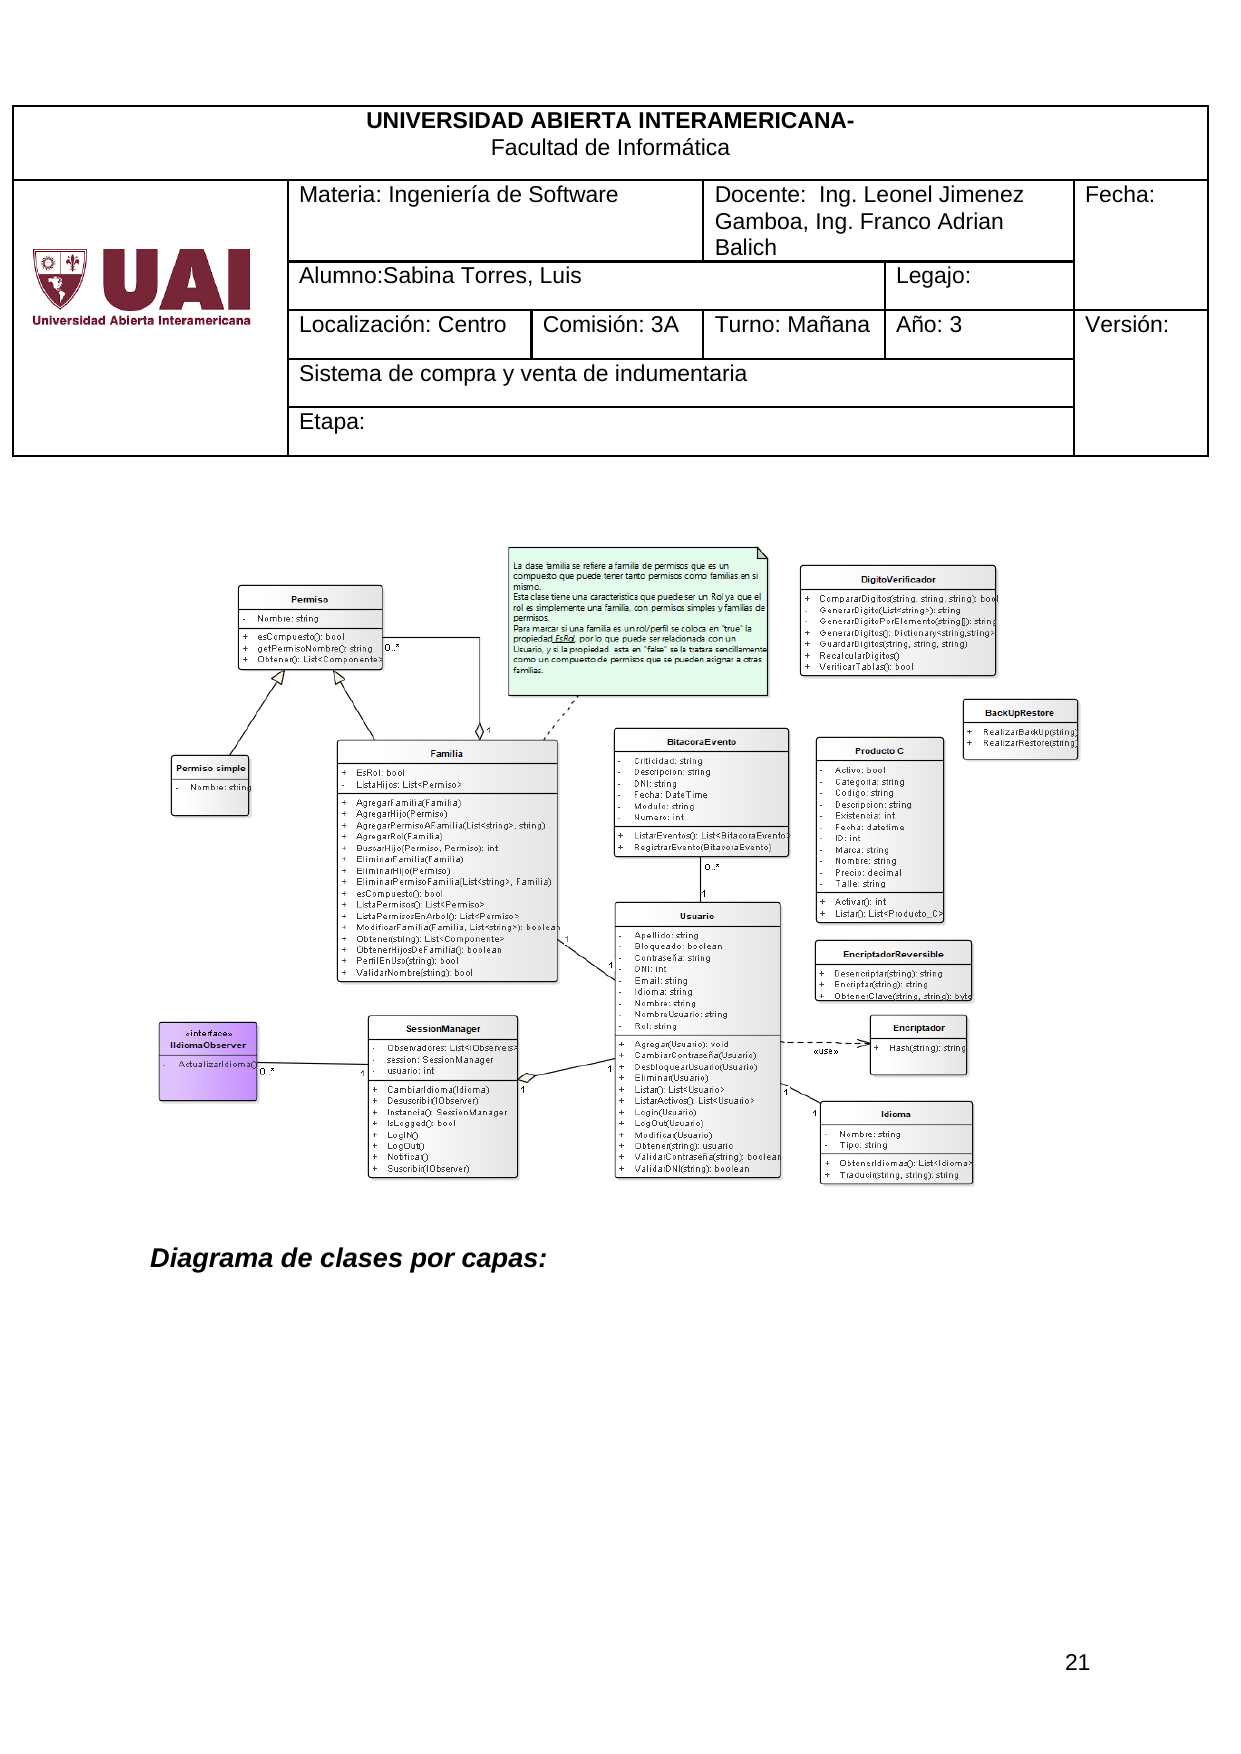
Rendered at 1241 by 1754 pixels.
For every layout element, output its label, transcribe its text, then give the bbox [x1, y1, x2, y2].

picture [150, 543, 1091, 1203]
subtitle Diagrama de clases por capas: [150, 1242, 1090, 1273]
picture [23, 234, 258, 337]
